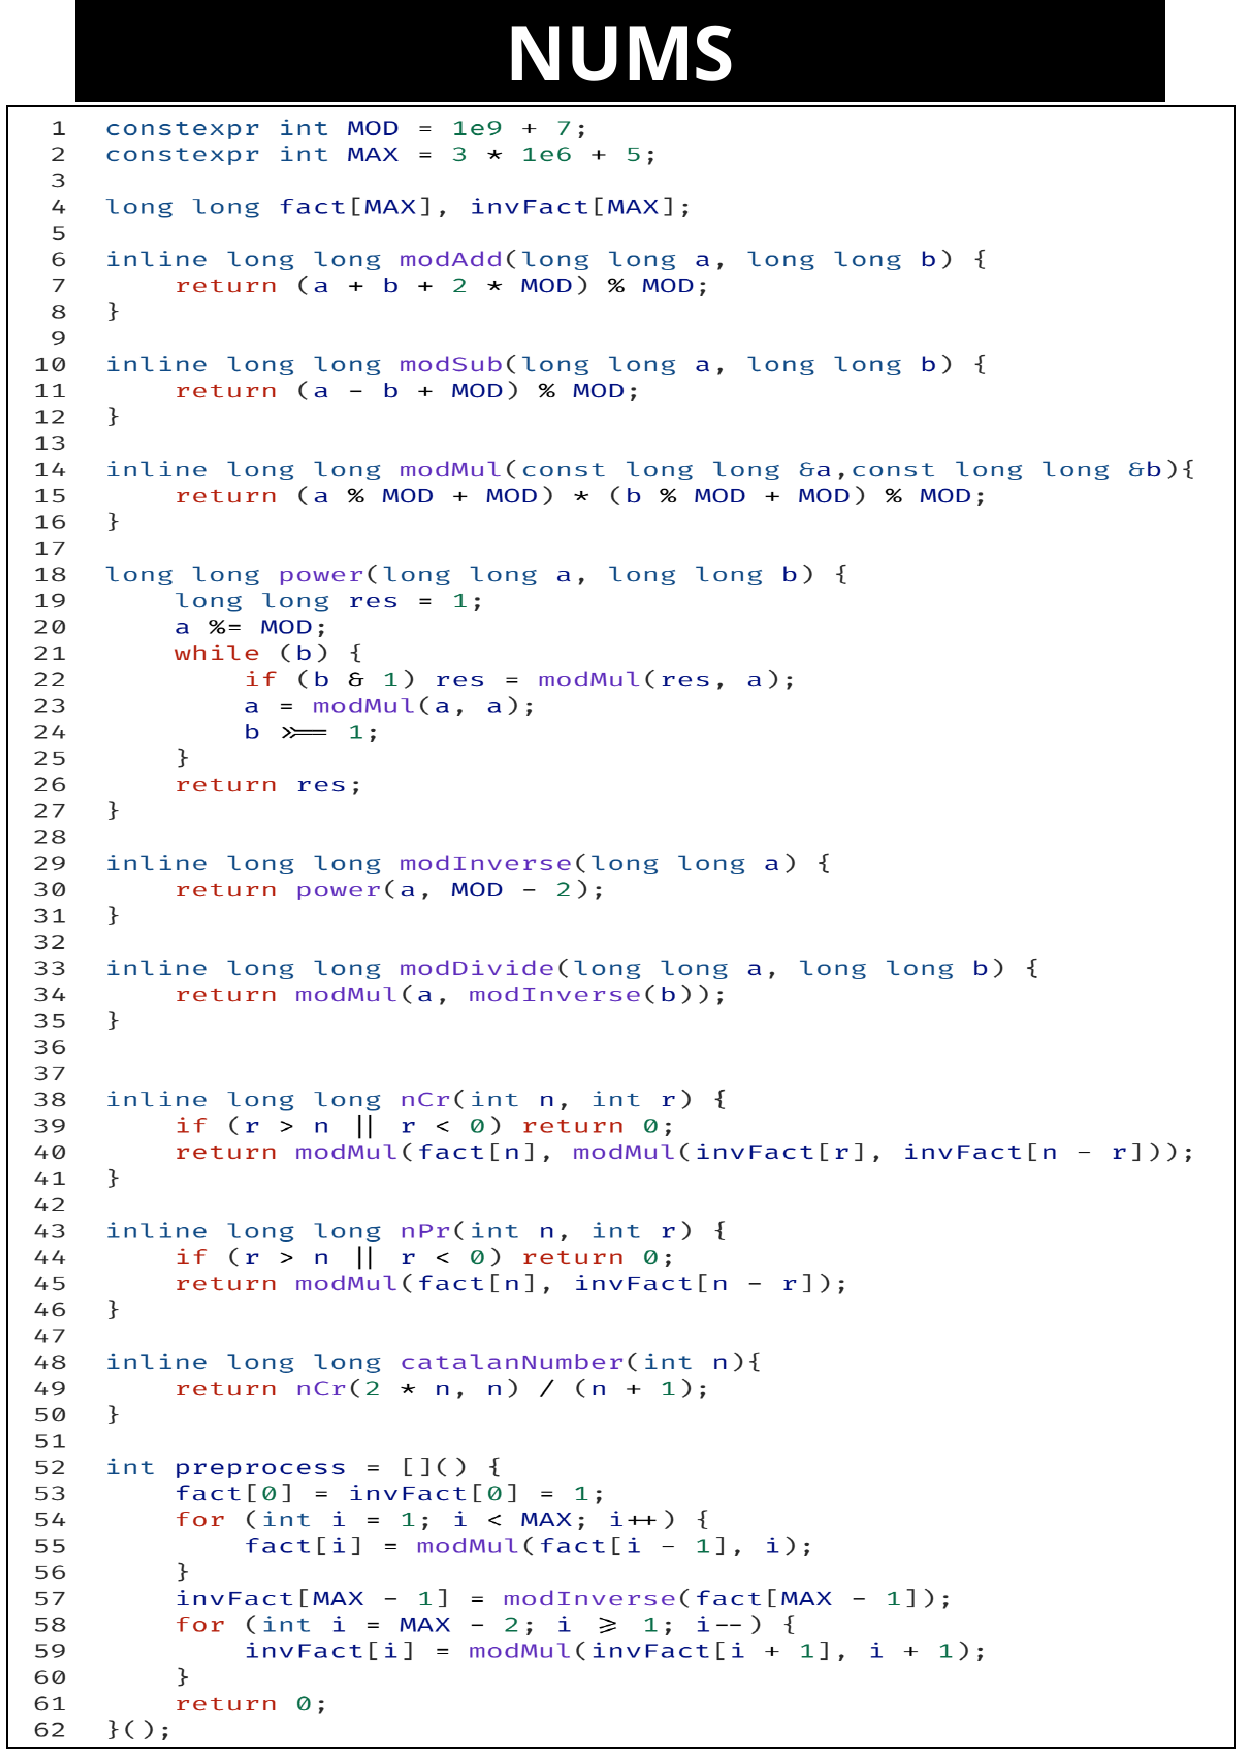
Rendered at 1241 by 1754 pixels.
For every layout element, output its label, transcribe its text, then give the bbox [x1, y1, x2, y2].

picture [8, 107, 1234, 1747]
text NUMS [75, 0, 1165, 102]
